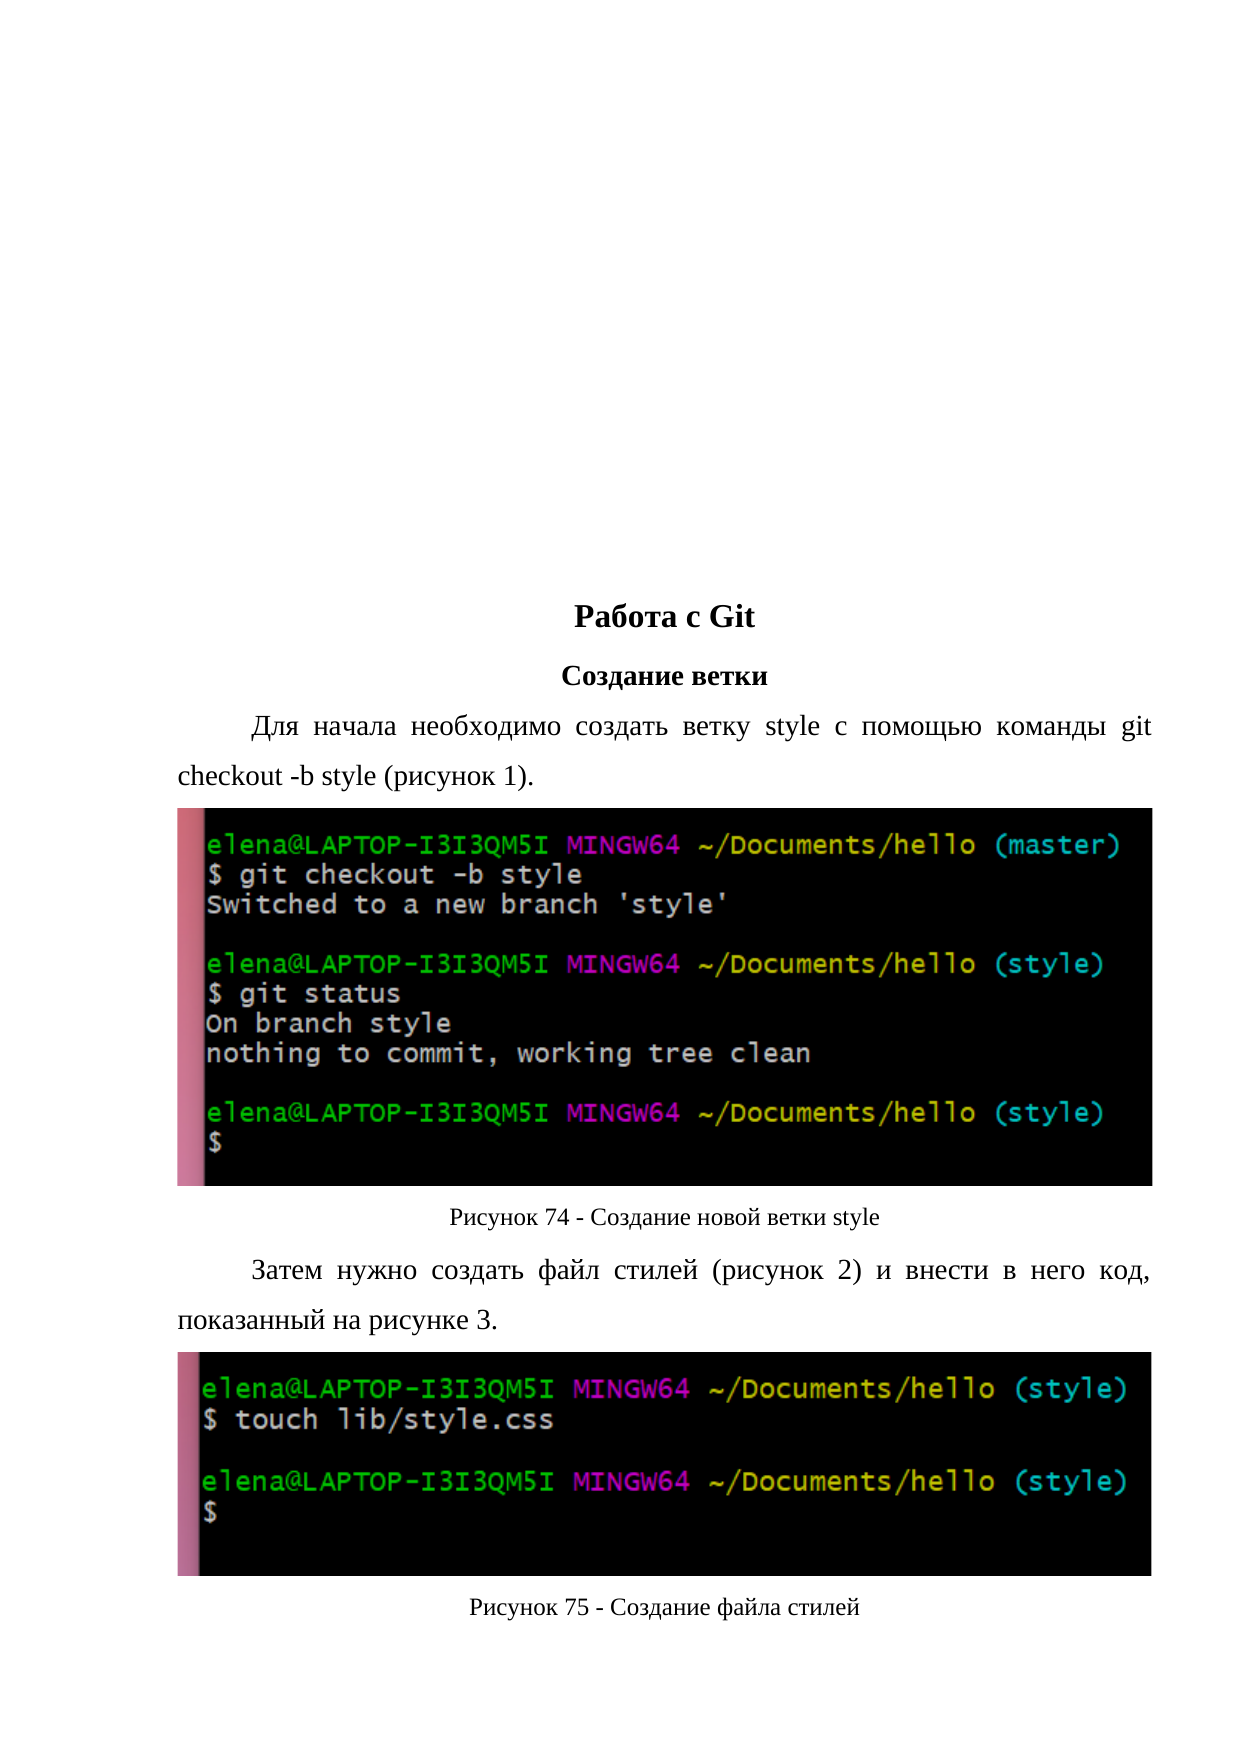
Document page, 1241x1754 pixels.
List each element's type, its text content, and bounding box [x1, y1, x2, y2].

subtitle Создание ветки [177, 658, 1152, 691]
text Для начала необходимо создать ветку style с помощью команды git checkout -b style (рисунок 1). [177, 708, 1152, 792]
subtitle Работа с Git [177, 596, 1152, 634]
picture [177, 1352, 1152, 1576]
picture [177, 808, 1153, 1186]
text Затем нужно создать файл стилей (рисунок 2) и внести в него код, показанный на рисунке 3. [177, 1252, 1152, 1336]
